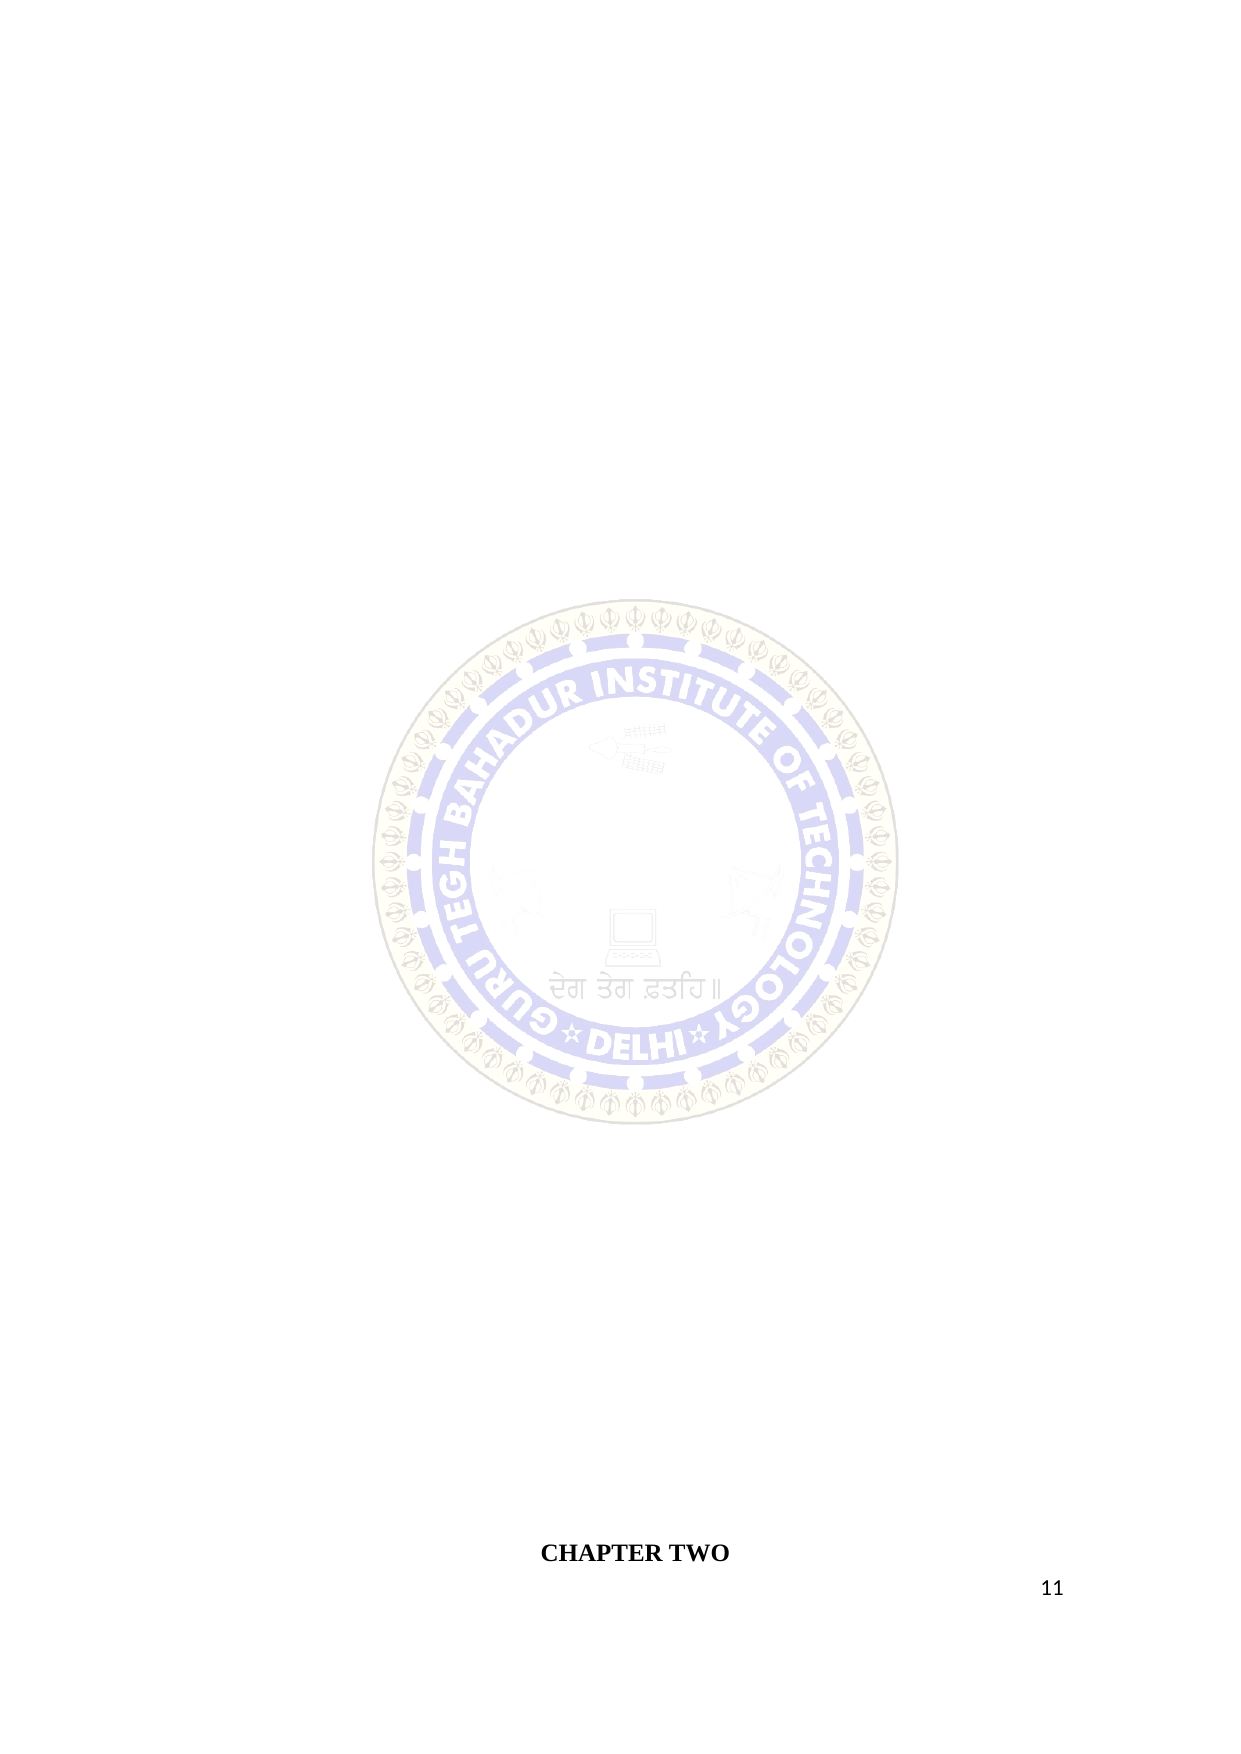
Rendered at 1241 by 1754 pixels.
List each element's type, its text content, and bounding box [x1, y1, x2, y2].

text CHAPTER TWO [207, 1538, 1063, 1567]
